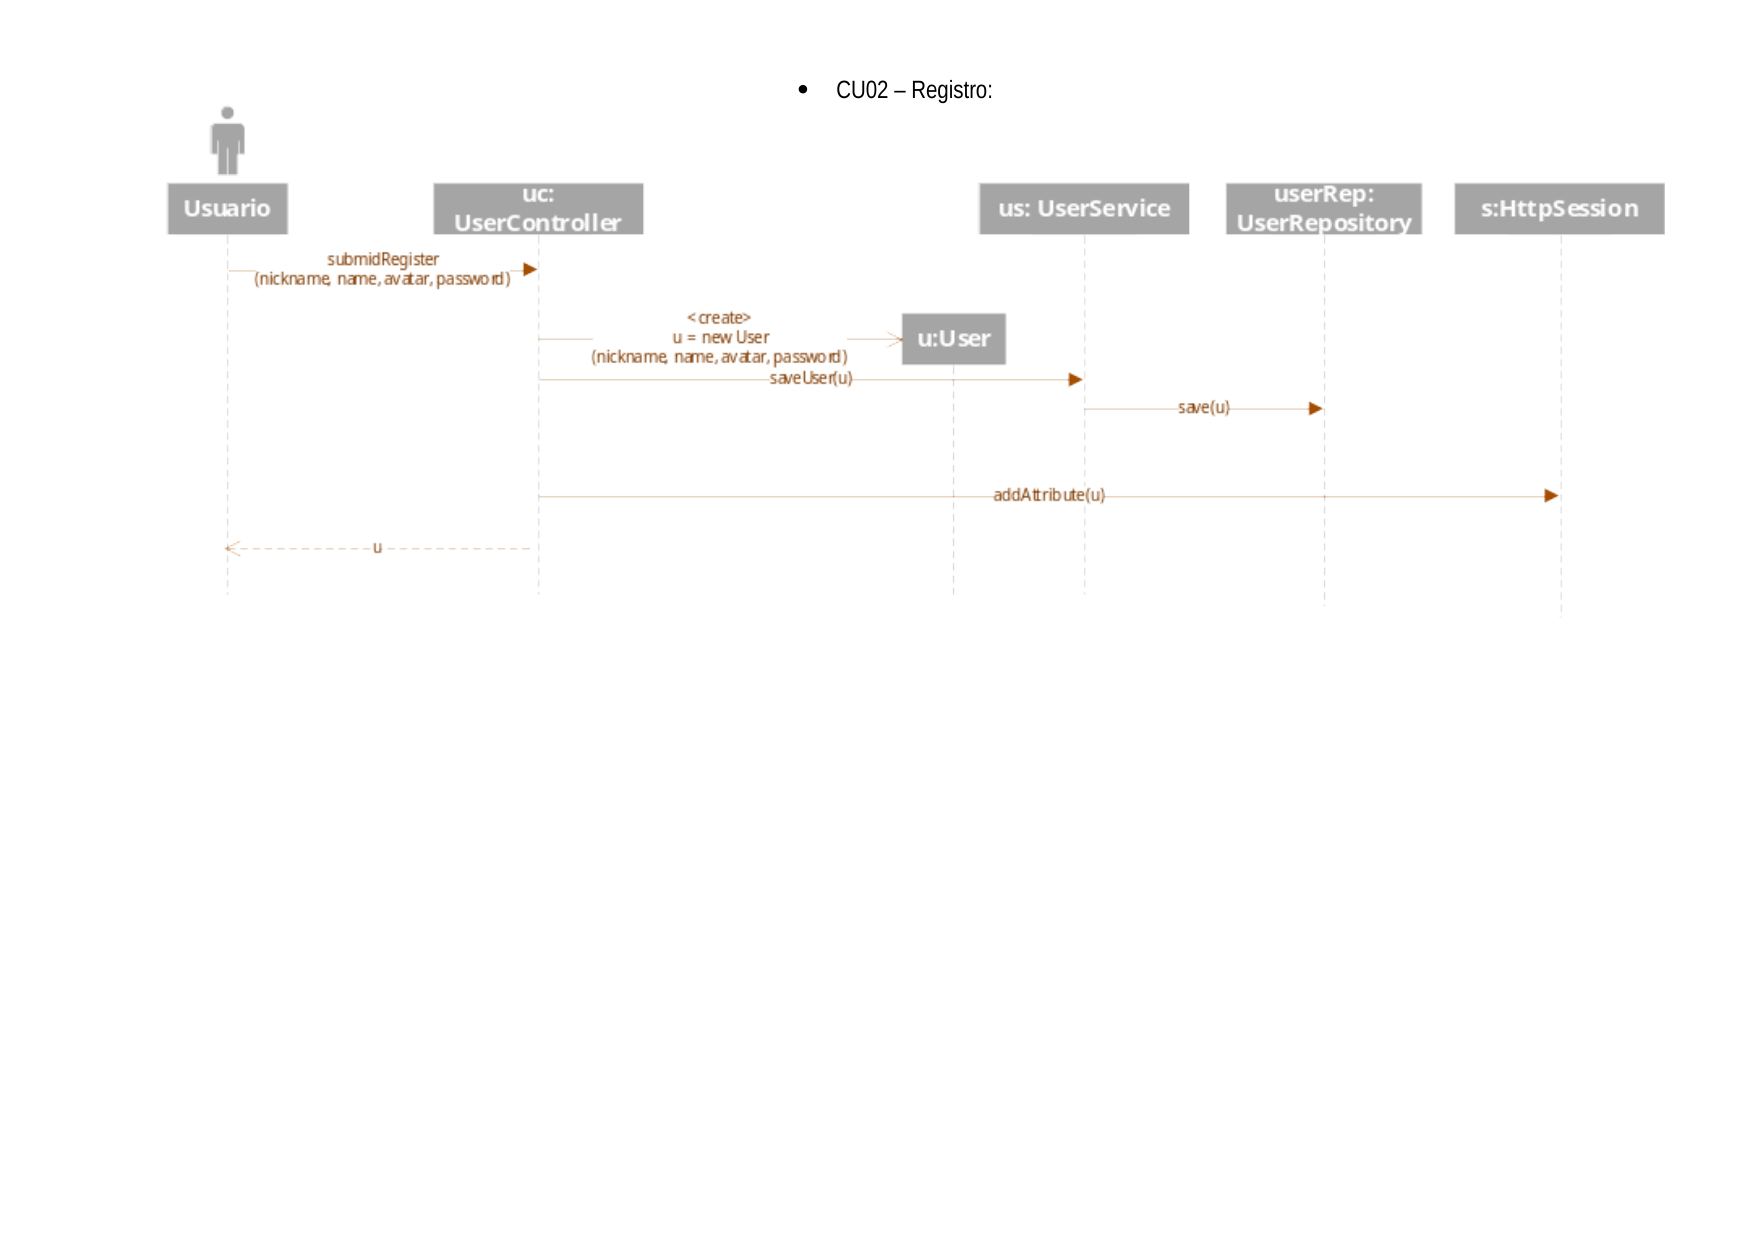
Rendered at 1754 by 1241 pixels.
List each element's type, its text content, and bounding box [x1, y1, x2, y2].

list CU02 – Registro: [112, 75, 1679, 104]
